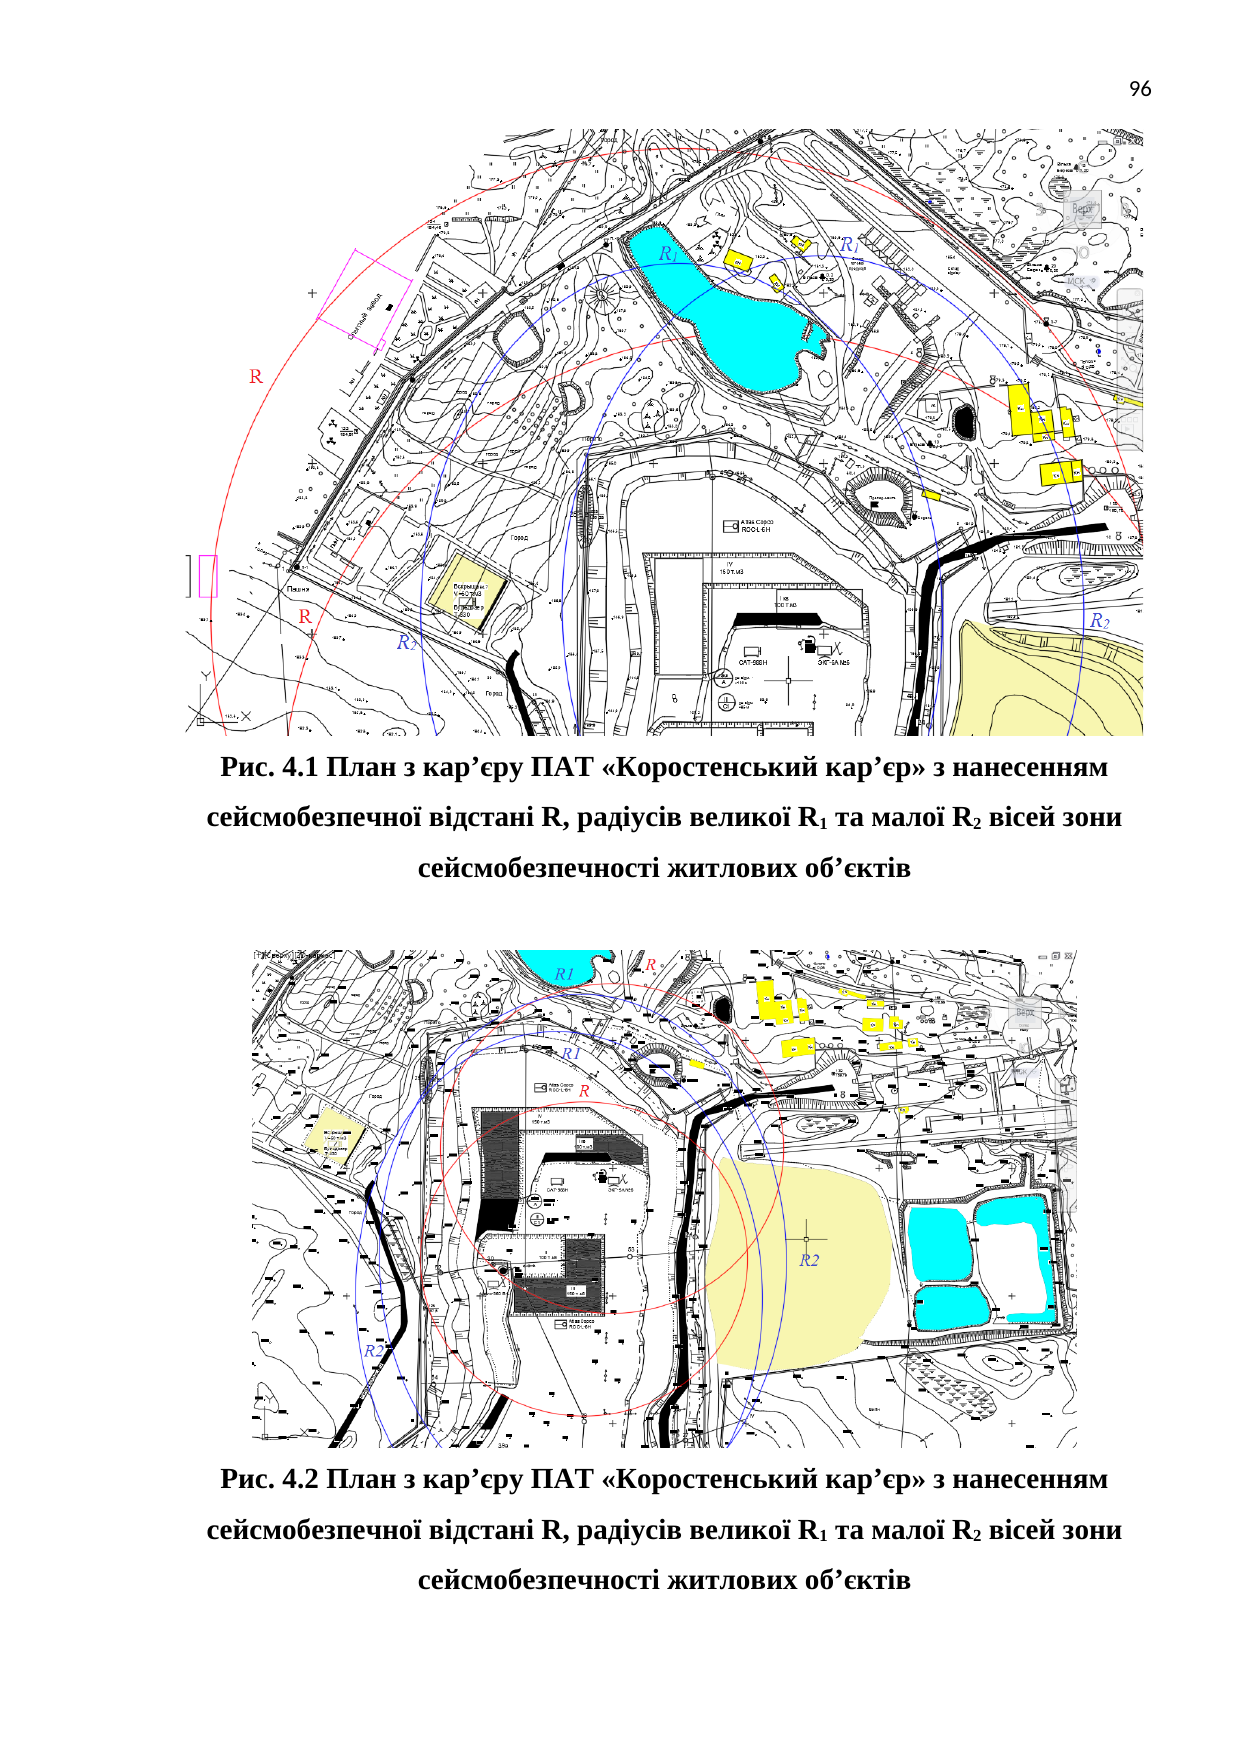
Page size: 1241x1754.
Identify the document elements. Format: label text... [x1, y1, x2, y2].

text Рис. 4.2 План з кар’єру ПАТ «Коростенський кар’єр» з нанесенням сейсмобезпечної відстані R, радіусів великої R1 та малої R2 вісей зони сейсмобезпечності житлових об’єктів [177, 1462, 1152, 1596]
picture [252, 950, 1077, 1448]
picture [185, 129, 1144, 736]
text Рис. 4.1 План з кар’єру ПАТ «Коростенський кар’єр» з нанесенням сейсмобезпечної відстані R, радіусів великої R1 та малої R2 вісей зони сейсмобезпечності житлових об’єктів [177, 749, 1152, 883]
